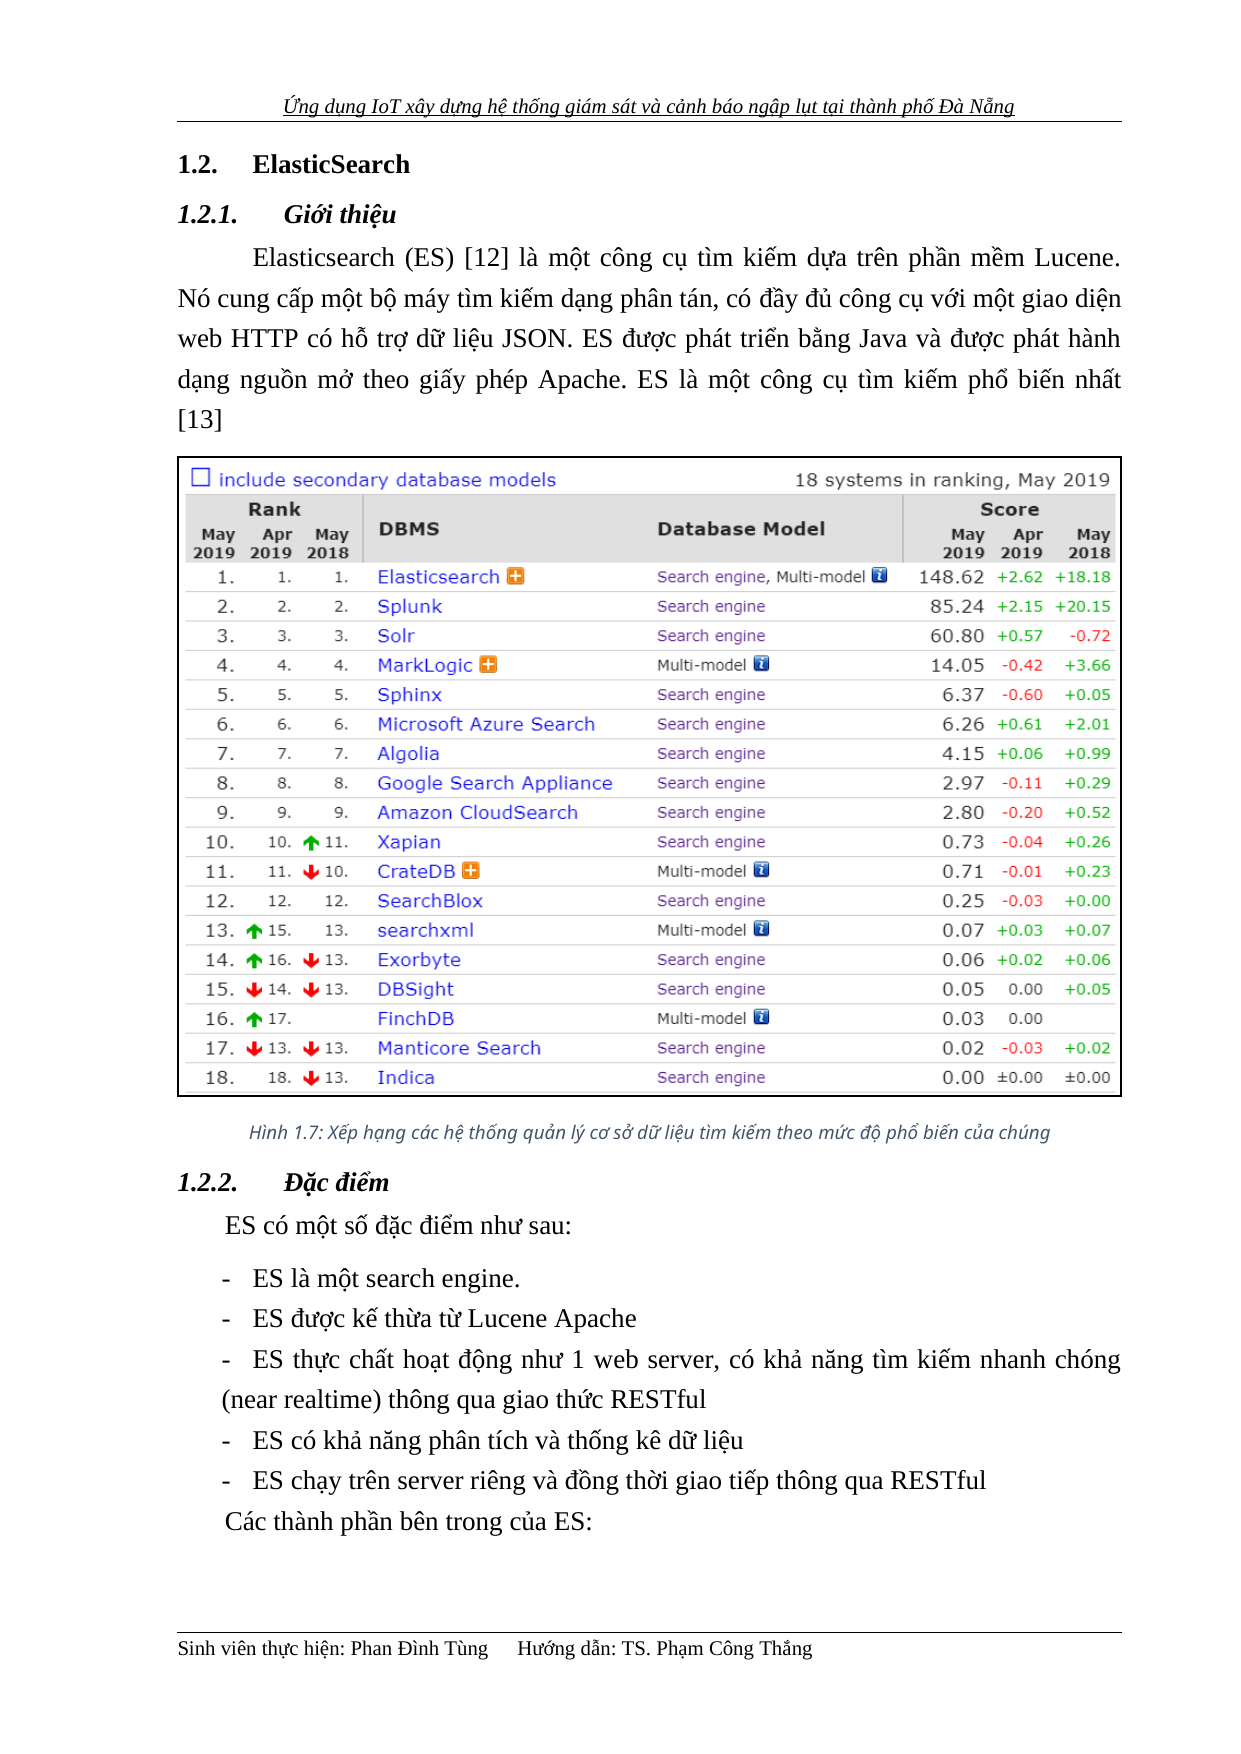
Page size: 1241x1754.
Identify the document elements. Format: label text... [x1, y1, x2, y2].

text Các thành phần bên trong của ES: [177, 1505, 1122, 1536]
picture [179, 458, 1120, 1095]
text ES có một số đặc điểm như sau: [177, 1209, 1122, 1240]
list ES có khả năng phân tích và thống kê dữ liệu [221, 1424, 1122, 1455]
list ES là một search engine. [221, 1262, 1122, 1293]
subtitle 1.2. ElasticSearch [177, 148, 1122, 179]
subtitle 1.2.1. Giới thiệu [177, 198, 1122, 229]
text Elasticsearch (ES) là một công cụ tìm kiếm dựa trên phần mềm Lucene. Nó cung cấp một bộ máy tìm kiếm dạng phân tán, có đầy đủ công cụ với một giao diện web HTTP có hỗ trợ dữ liệu JSON. ES được phát triển bằng Java và được phát hành dạng nguồn mở theo giấy phép Apache. ES là một công cụ tìm kiếm phổ biến nhất [177, 242, 1122, 434]
list ES thực chất hoạt động như 1 web server, có khả năng tìm kiếm nhanh chóng (near realtime) thông qua giao thức RESTful [221, 1343, 1122, 1414]
list ES chạy trên server riêng và đồng thời giao tiếp thông qua RESTful [221, 1464, 1122, 1495]
subtitle 1.2.2. Đặc điểm [177, 1166, 1122, 1197]
list ES được kế thừa từ Lucene Apache [221, 1303, 1122, 1334]
